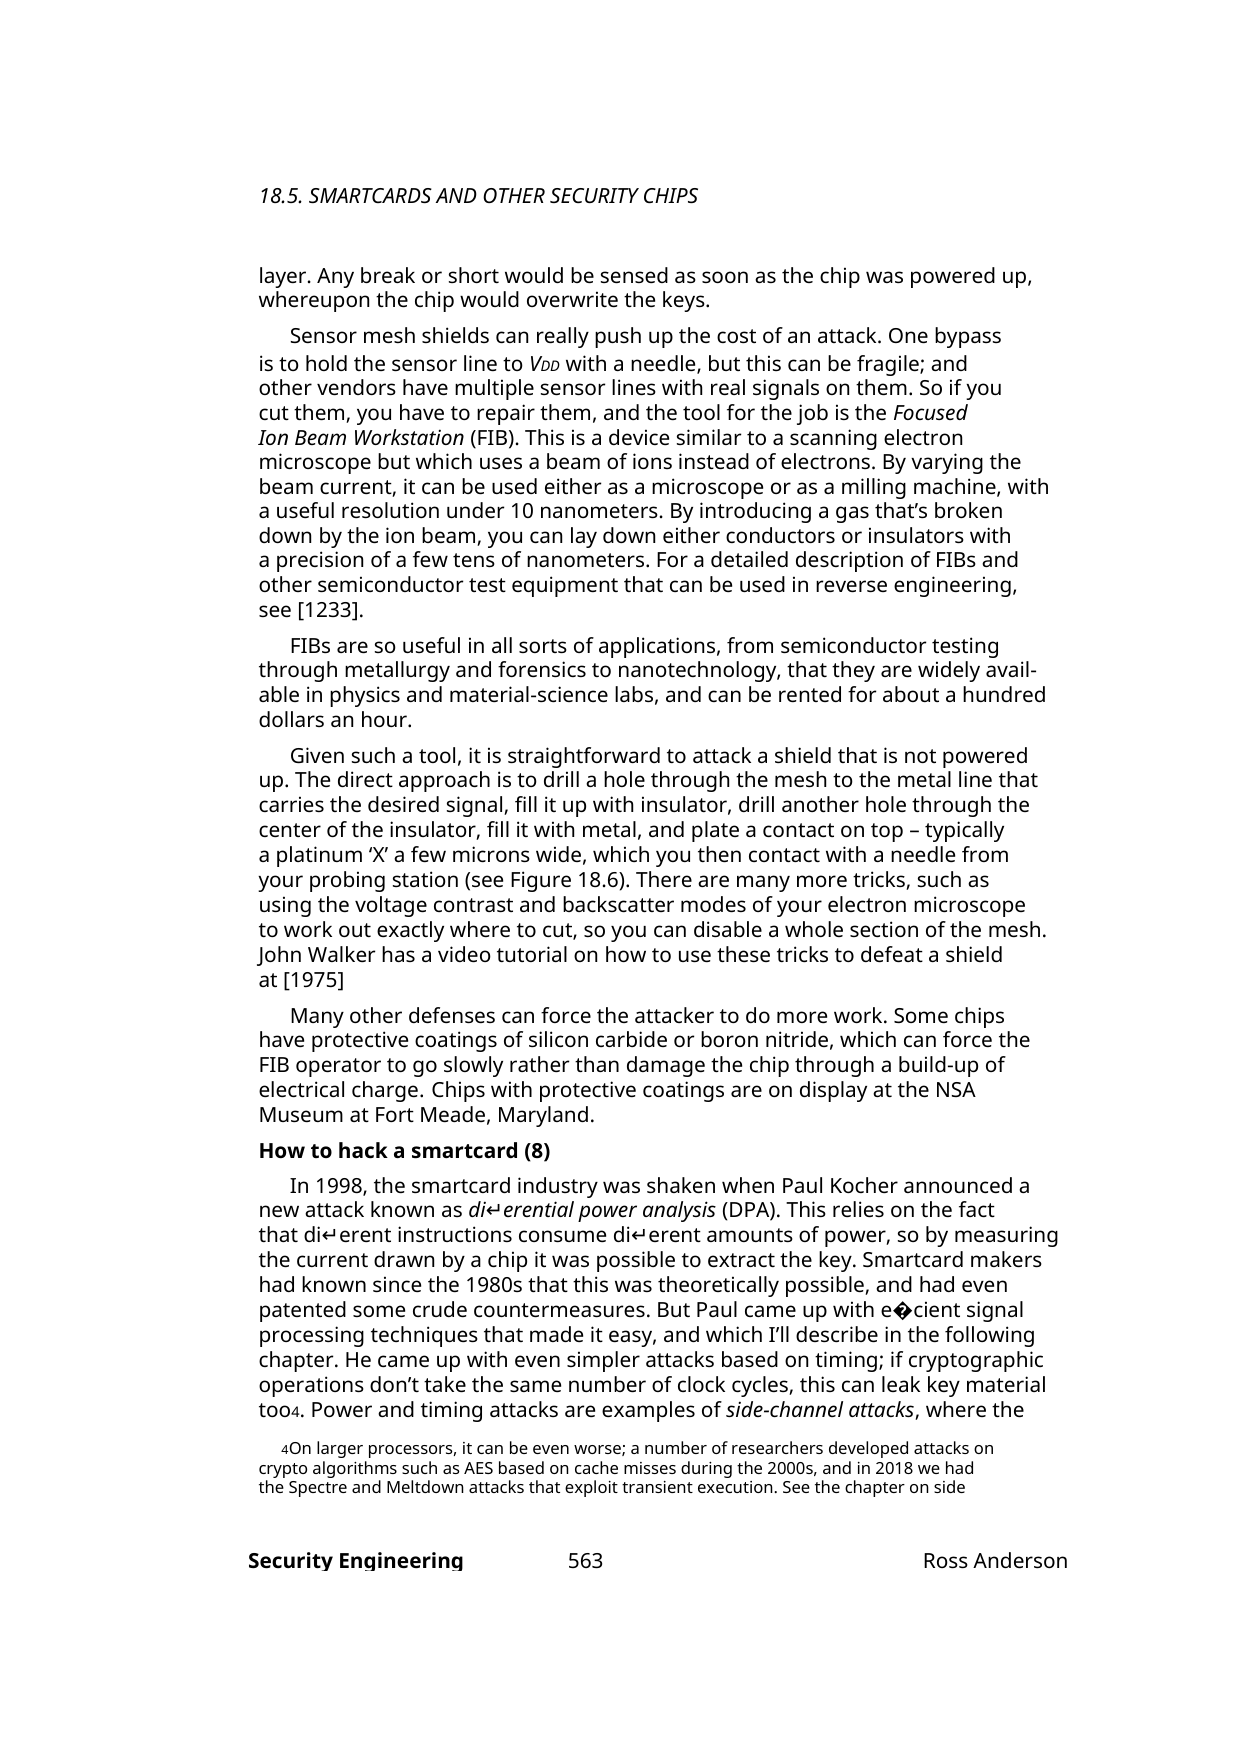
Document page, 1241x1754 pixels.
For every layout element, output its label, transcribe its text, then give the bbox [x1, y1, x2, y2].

text In 1998, the smartcard industry was shaken when Paul Kocher announced a [150, 1177, 1090, 1198]
text crypto algorithms such as AES based on cache misses during the 2000s, and in 2018 we had the Spectre and Meltdown attacks that exploit transient execution. See the chapter on side [150, 1458, 1090, 1498]
text Given such a tool, it is straightforward to attack a shield that is not powered [150, 747, 1090, 767]
text 18.5. SMARTCARDS AND OTHER SECURITY CHIPS [150, 187, 1090, 208]
table_header Ross Anderson [821, 1525, 1134, 1570]
text new attack known as di↵erential power analysis (DPA). This relies on the fact that di↵erent instructions consume di↵erent amounts of power, so by measuring the current drawn by a chip it was possible to extract the key. Smartcard makers had known since the 1980s that this was theoretically possible, and had even patented some crude countermeasures. But Paul came up with e�cient signal processing techniques that made it easy, and which I’ll describe in the following chapter. He came up with even simpler attacks based on timing; if cryptographic operations don’t take the same number of clock cycles, this can leak key material too4. Power and timing attacks are examples of side-channel attacks, where the [150, 1198, 1090, 1423]
text Many other defenses can force the attacker to do more work. Some chips [150, 1007, 1090, 1028]
text layer. Any break or short would be sensed as soon as the chip was powered up, whereupon the chip would overwrite the keys. [150, 263, 1090, 313]
text FIBs are so useful in all sorts of applications, from semiconductor testing [150, 636, 1090, 657]
table_header 563 [507, 1525, 821, 1570]
text have protective coatings of silicon carbide or boron nitride, which can force the FIB operator to go slowly rather than damage the chip through a build-up of electrical charge. Chips with protective coatings are on display at the NSA [150, 1028, 1090, 1102]
text How to hack a smartcard (8) [150, 1142, 1090, 1162]
text through metallurgy and forensics to nanotechnology, that they are widely avail- able in physics and material-science labs, and can be rented for about a hundred dollars an hour. [150, 657, 1090, 732]
text Sensor mesh shields can really push up the cost of an attack. One bypass [150, 327, 1090, 348]
text 4On larger processors, it can be even worse; a number of researchers developed attacks on [150, 1439, 1090, 1458]
text is to hold the sensor line to VDD with a needle, but this can be fragile; and other vendors have multiple sensor lines with real signals on them. So if you cut them, you have to repair them, and the tool for the job is the Focused Ion Beam Workstation (FIB). This is a device similar to a scanning electron microscope but which uses a beam of ions instead of electrons. By varying the beam current, it can be used either as a microscope or as a milling machine, with a useful resolution under 10 nanometers. By introducing a gas that’s broken down by the ion beam, you can lay down either conductors or insulators with a precision of a few tens of nanometers. For a detailed description of FIBs and other semiconductor test equipment that can be used in reverse engineering, see [1233]. [150, 352, 1090, 622]
text Museum at Fort Meade, Maryland. [150, 1106, 1090, 1127]
table_header Security Engineering [194, 1525, 507, 1570]
text up. The direct approach is to drill a hole through the mesh to the metal line that carries the desired signal, ﬁll it up with insulator, drill another hole through the center of the insulator, ﬁll it with metal, and plate a contact on top – typically a platinum ‘X’ a few microns wide, which you then contact with a needle from your probing station (see Figure 18.6). There are many more tricks, such as using the voltage contrast and backscatter modes of your electron microscope to work out exactly where to cut, so you can disable a whole section of the mesh. John Walker has a video tutorial on how to use these tricks to defeat a shield at [1975] [150, 767, 1090, 992]
